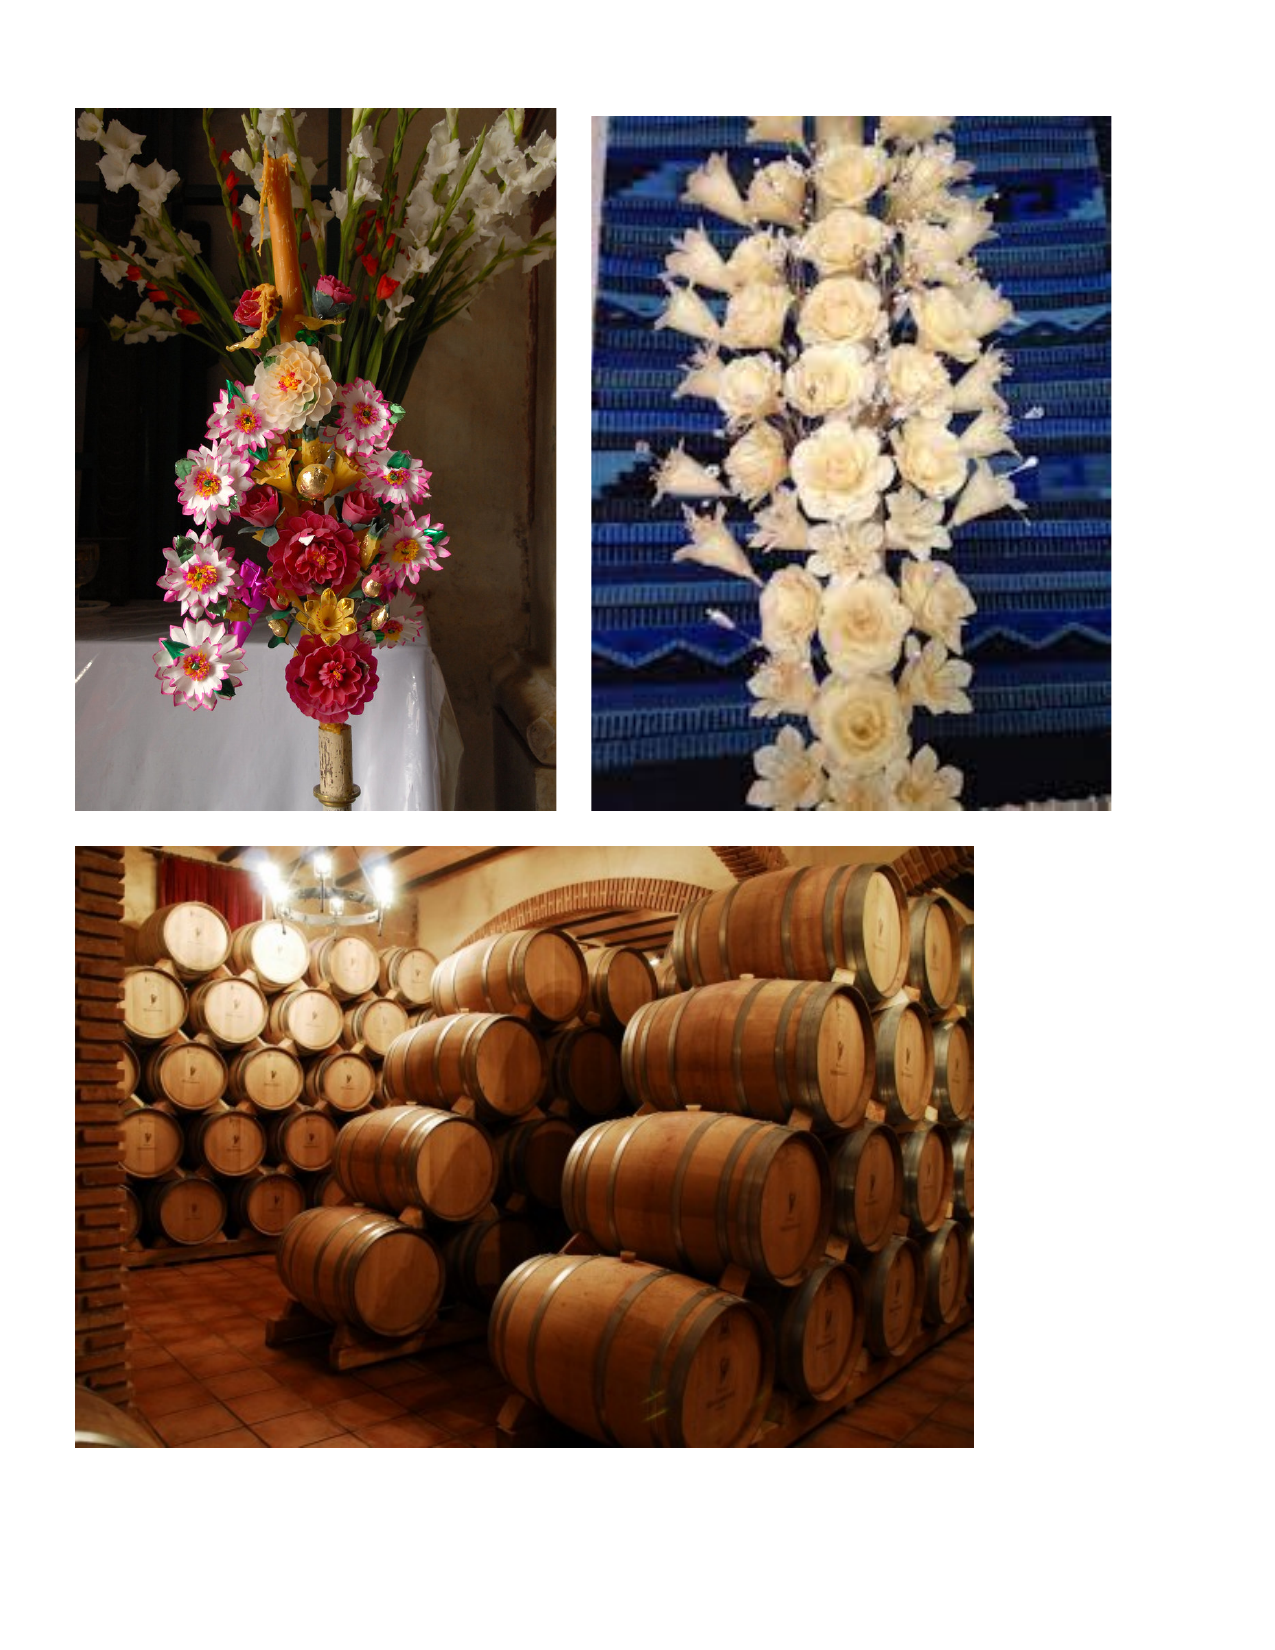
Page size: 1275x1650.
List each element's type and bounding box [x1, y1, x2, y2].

picture [591, 116, 1112, 811]
picture [75, 108, 557, 811]
picture [75, 846, 974, 1448]
